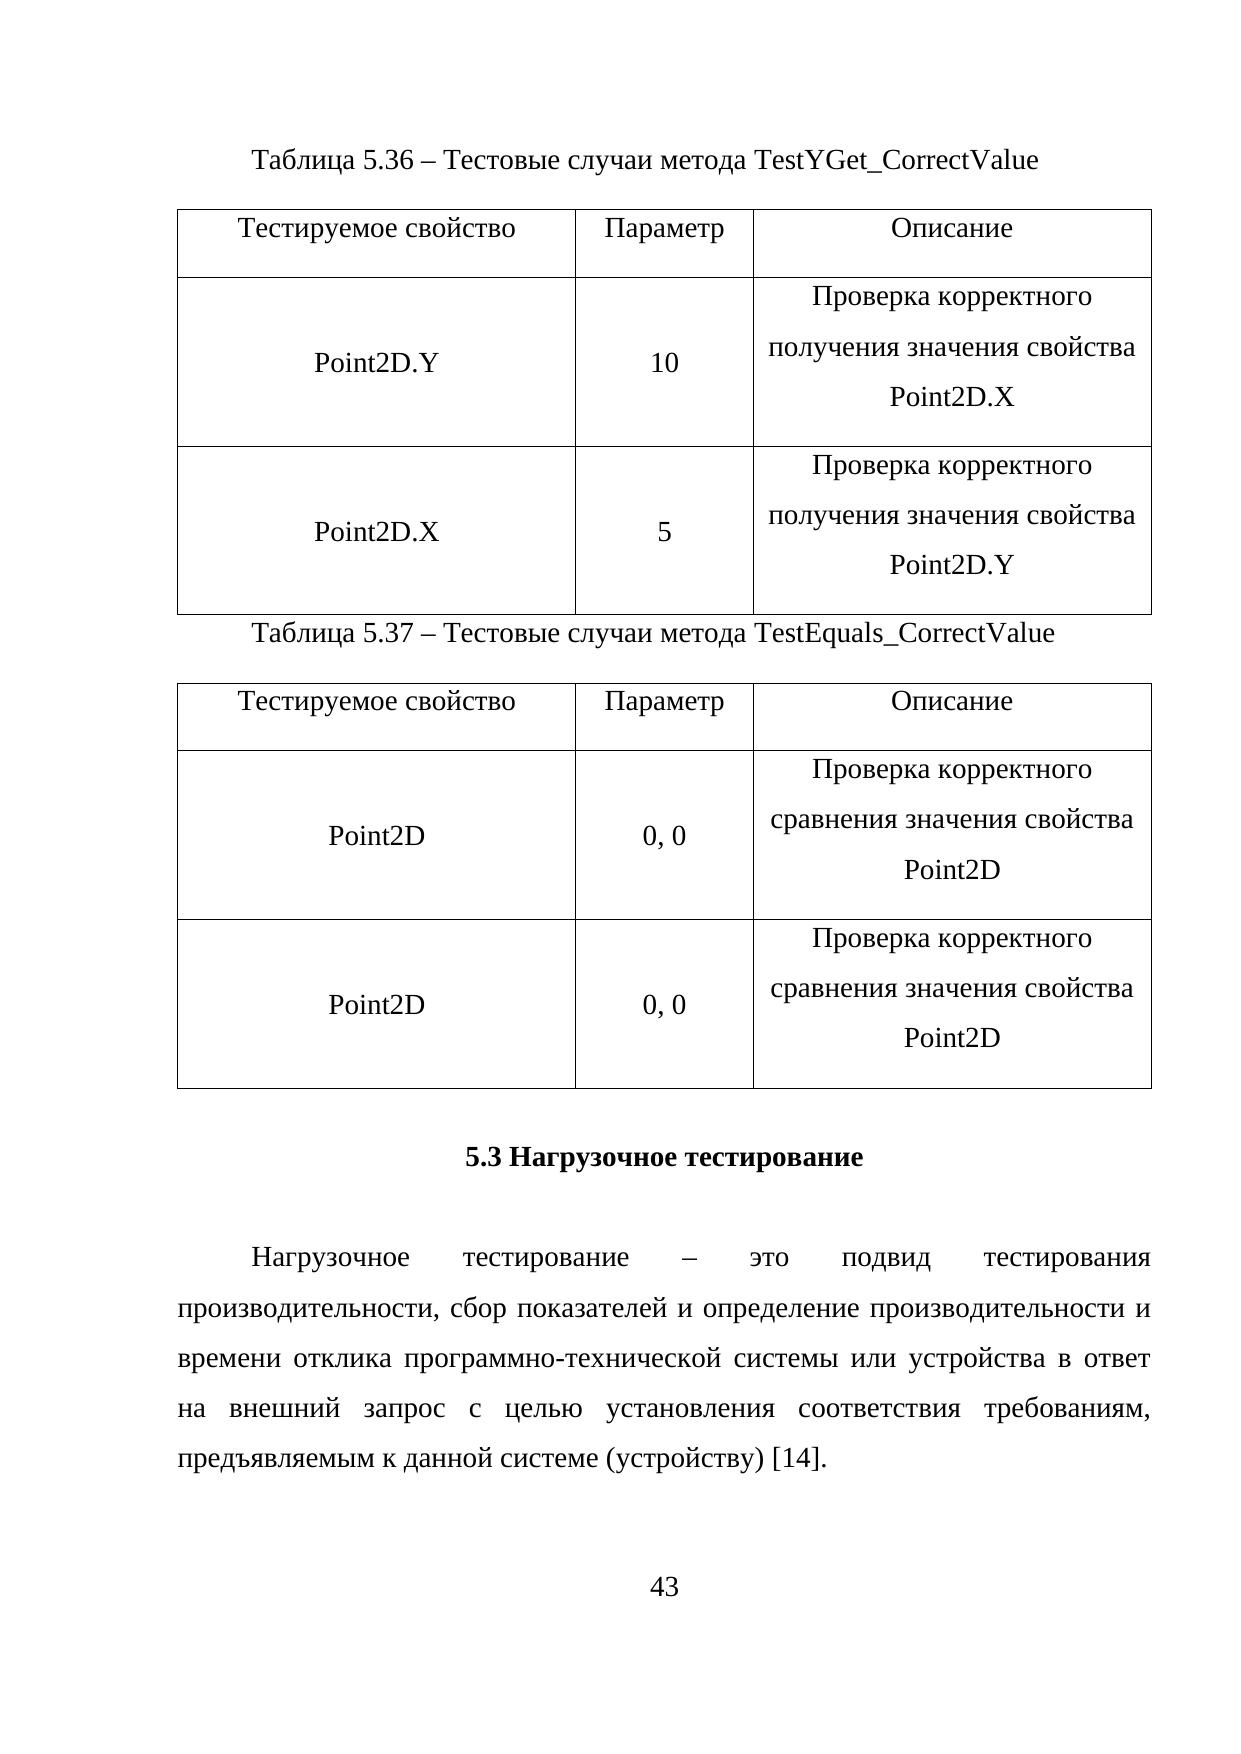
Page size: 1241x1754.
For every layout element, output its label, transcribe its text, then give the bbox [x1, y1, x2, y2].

table_header Тестируемое свойство [178, 210, 575, 277]
text Нагрузочное тестирование – это подвид тестирования производительности, сбор показателей и определение производительности и времени отклика программно-технической системы или устройства в ответ на внешний запрос с целью установления соответствия требованиям, предъявляемым к данной системе (устройству) [14]. [177, 1239, 1152, 1474]
subtitle 5.3 Нагрузочное тестирование [177, 1139, 1152, 1172]
table_cell 5 [576, 447, 753, 614]
table_header Тестируемое свойство [178, 684, 575, 750]
table_cell Point2D [178, 751, 575, 919]
table_cell Проверка корректного сравнения значения свойства Point2D [754, 920, 1151, 1087]
table_header Параметр [576, 684, 753, 750]
table_cell 0, 0 [576, 751, 753, 919]
table_cell Point2D.X [178, 447, 575, 614]
text Таблица 5.36 – Тестовые случаи метода TestYGet_CorrectValue [177, 142, 1152, 176]
table_header Параметр [576, 210, 753, 277]
text Таблица 5.37 – Тестовые случаи метода TestEquals_CorrectValue [177, 615, 1152, 649]
table_cell Проверка корректного сравнения значения свойства Point2D [754, 751, 1151, 919]
table_header Описание [754, 684, 1151, 750]
table_header Описание [754, 210, 1151, 277]
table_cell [754, 278, 1151, 446]
table_cell 10 [576, 278, 753, 446]
table_cell Проверка корректного получения значения свойства Point2D.Y [754, 447, 1151, 614]
table_cell Point2D [178, 920, 575, 1087]
table_cell 0, 0 [576, 920, 753, 1087]
table_cell Point2D.Y [178, 278, 575, 446]
